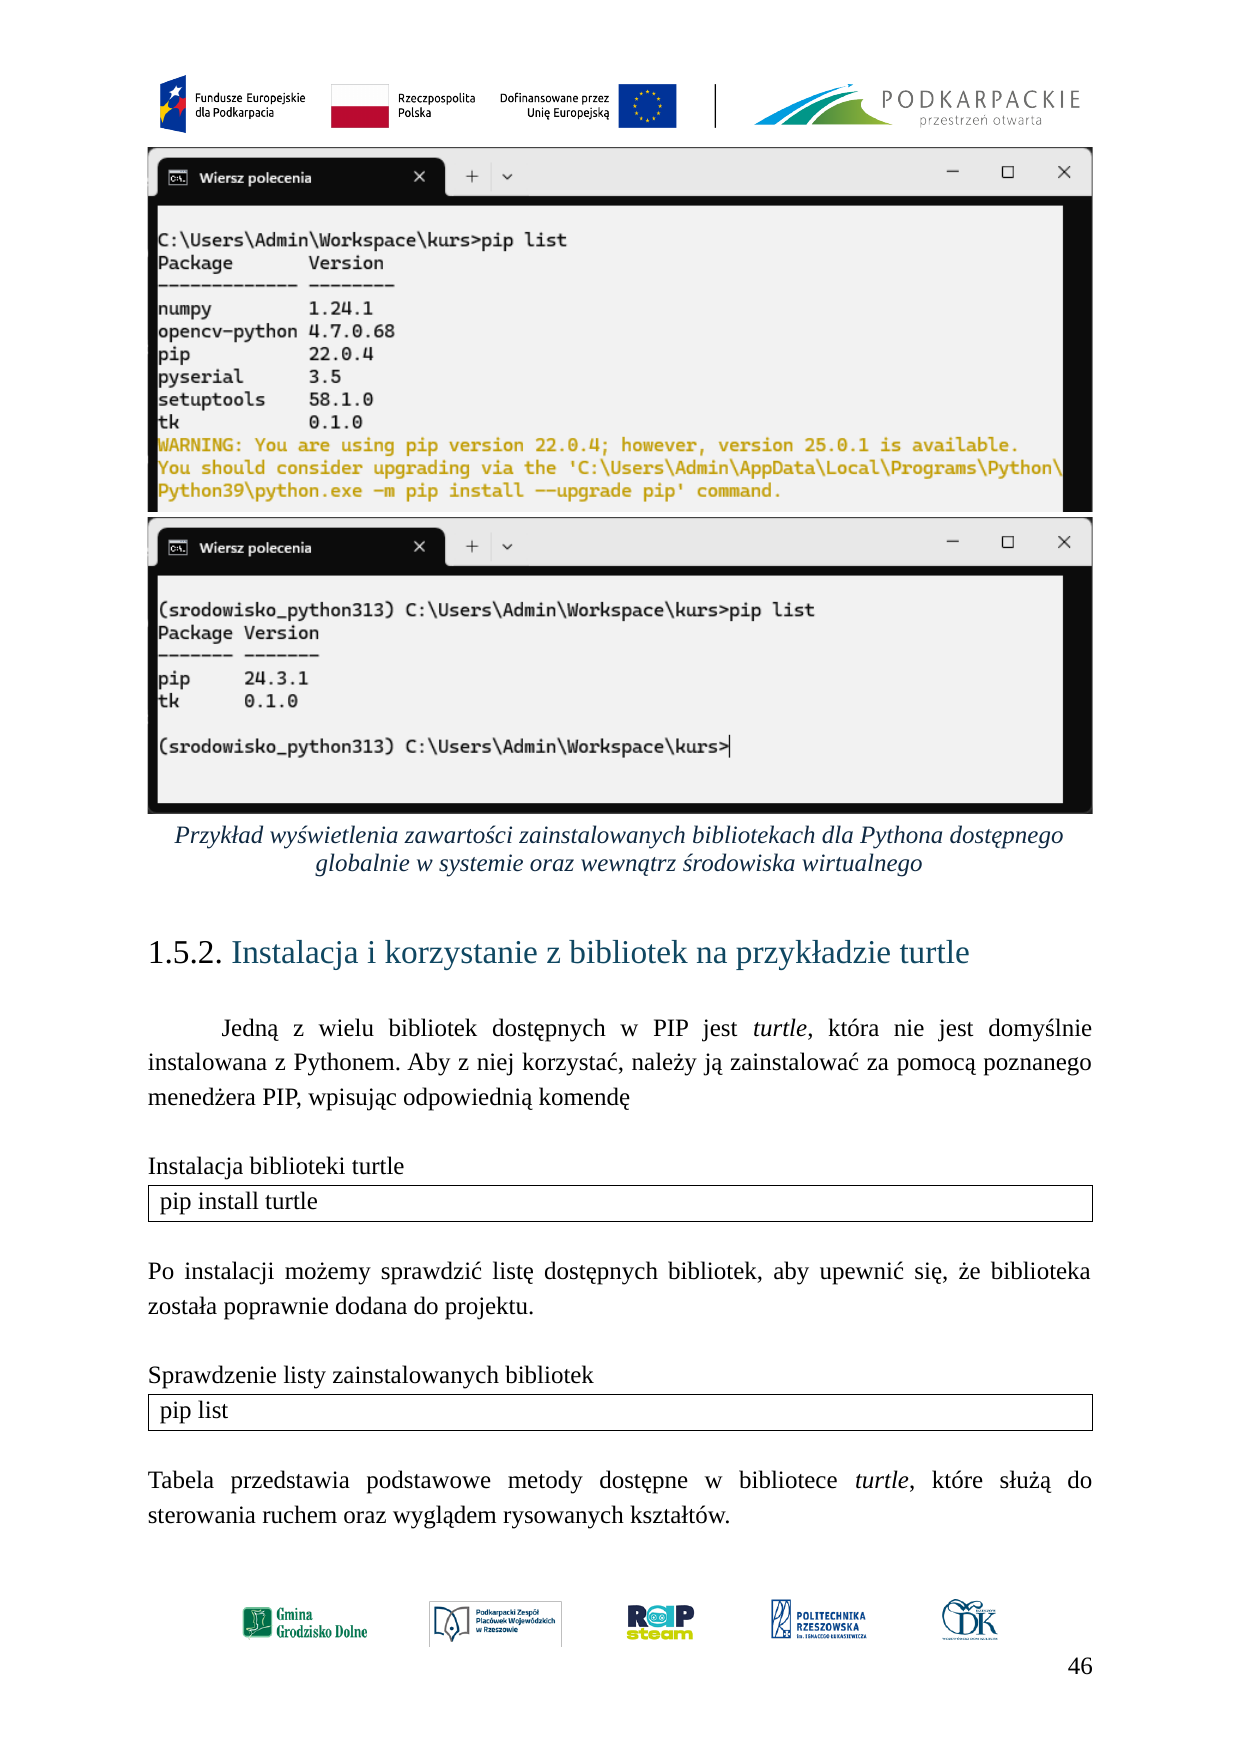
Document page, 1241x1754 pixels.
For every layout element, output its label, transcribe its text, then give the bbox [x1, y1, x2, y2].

picture [147, 60, 1093, 512]
text Po instalacji możemy sprawdzić listę dostępnych bibliotek, aby upewnić się, że biblioteka została poprawnie dodana do projektu. [148, 1256, 1092, 1320]
picture [147, 517, 1093, 814]
table_header pip install turtle [149, 1186, 1092, 1221]
table_header pip list [149, 1395, 1092, 1430]
text Tabela przedstawia podstawowe metody dostępne w bibliotece turtle, które służą do sterowania ruchem oraz wyglądem rysowanych kształtów. [148, 1465, 1092, 1529]
text Instalacja biblioteki turtle [148, 1151, 1092, 1180]
text Sprawdzenie listy zainstalowanych bibliotek [148, 1360, 1092, 1389]
picture [242, 1585, 998, 1652]
text Przykład wyświetlenia zawartości zainstalowanych bibliotekach dla Pythona dostępnego globalnie w systemie oraz wewnątrz środowiska wirtualnego [148, 820, 1092, 877]
text Jedną z wielu bibliotek dostępnych w PIP jest turtle, która nie jest domyślnie instalowana z Pythonem. Aby z niej korzystać, należy ją zainstalować za pomocą poznanego menedżera PIP, wpisując odpowiednią komendę [148, 1013, 1092, 1111]
subtitle Instalacja i korzystanie z bibliotek na przykładzie turtle [148, 933, 1092, 971]
